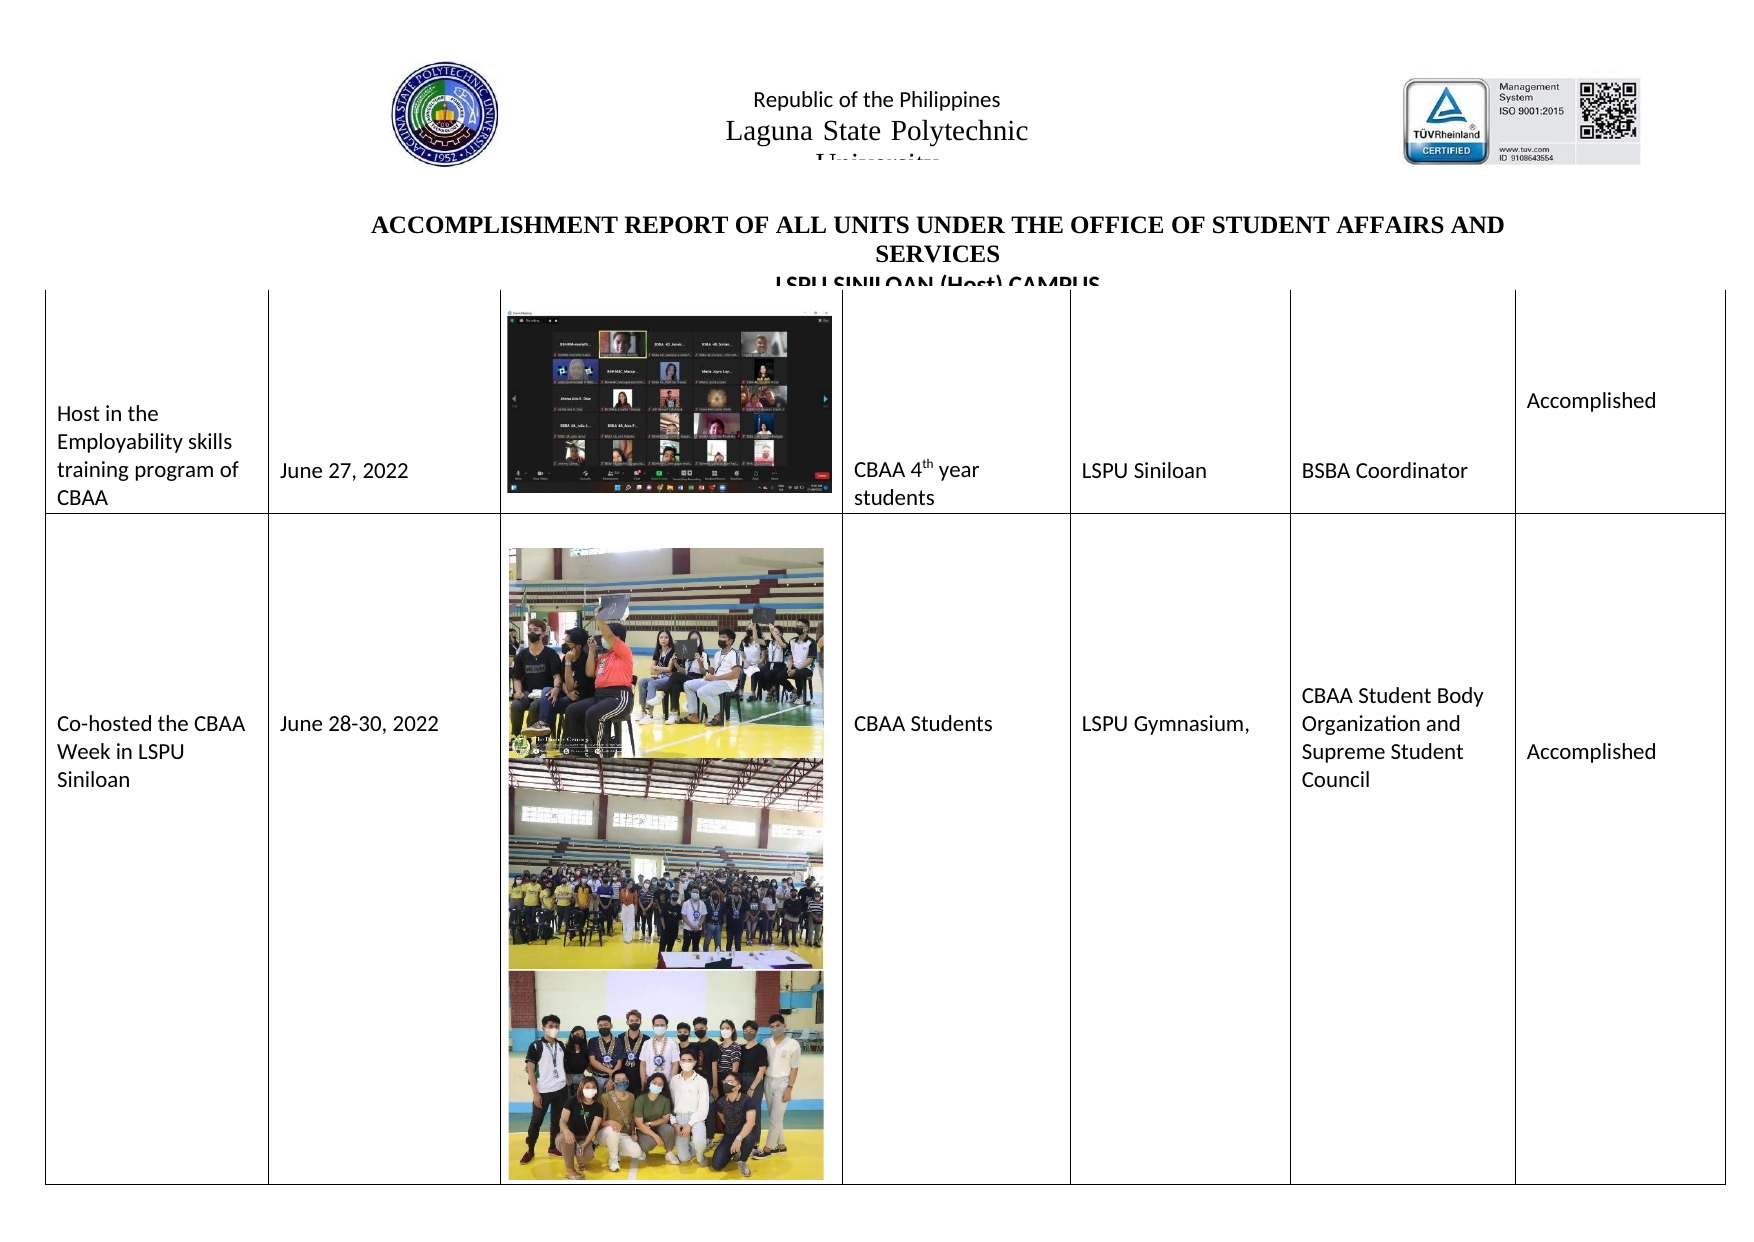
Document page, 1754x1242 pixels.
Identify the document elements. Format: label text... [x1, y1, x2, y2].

table_cell [501, 514, 842, 1184]
picture [1396, 70, 1642, 167]
table_cell Co-hosted the CBAA Week in LSPU Siniloan [46, 514, 268, 1184]
table_header BSBA Coordinator [1291, 290, 1515, 513]
table_header Accomplished [1516, 290, 1725, 513]
table_header LSPU Siniloan [1071, 290, 1290, 513]
picture [389, 61, 499, 168]
table_header CBAA 4th year students [843, 290, 1070, 513]
picture [507, 310, 832, 493]
table_header June 27, 2022 [269, 290, 500, 513]
table_cell CBAA Student Body Organization and Supreme Student Council [1291, 514, 1515, 1184]
table_cell Accomplished [1516, 514, 1725, 1184]
table_header [501, 290, 842, 513]
picture [508, 548, 824, 1180]
table_header Host in the Employability skills training program of CBAA [46, 290, 268, 513]
table_cell LSPU Gymnasium, [1071, 514, 1290, 1184]
table_cell June 28-30, 2022 [269, 514, 500, 1184]
table_cell CBAA Students [843, 514, 1070, 1184]
